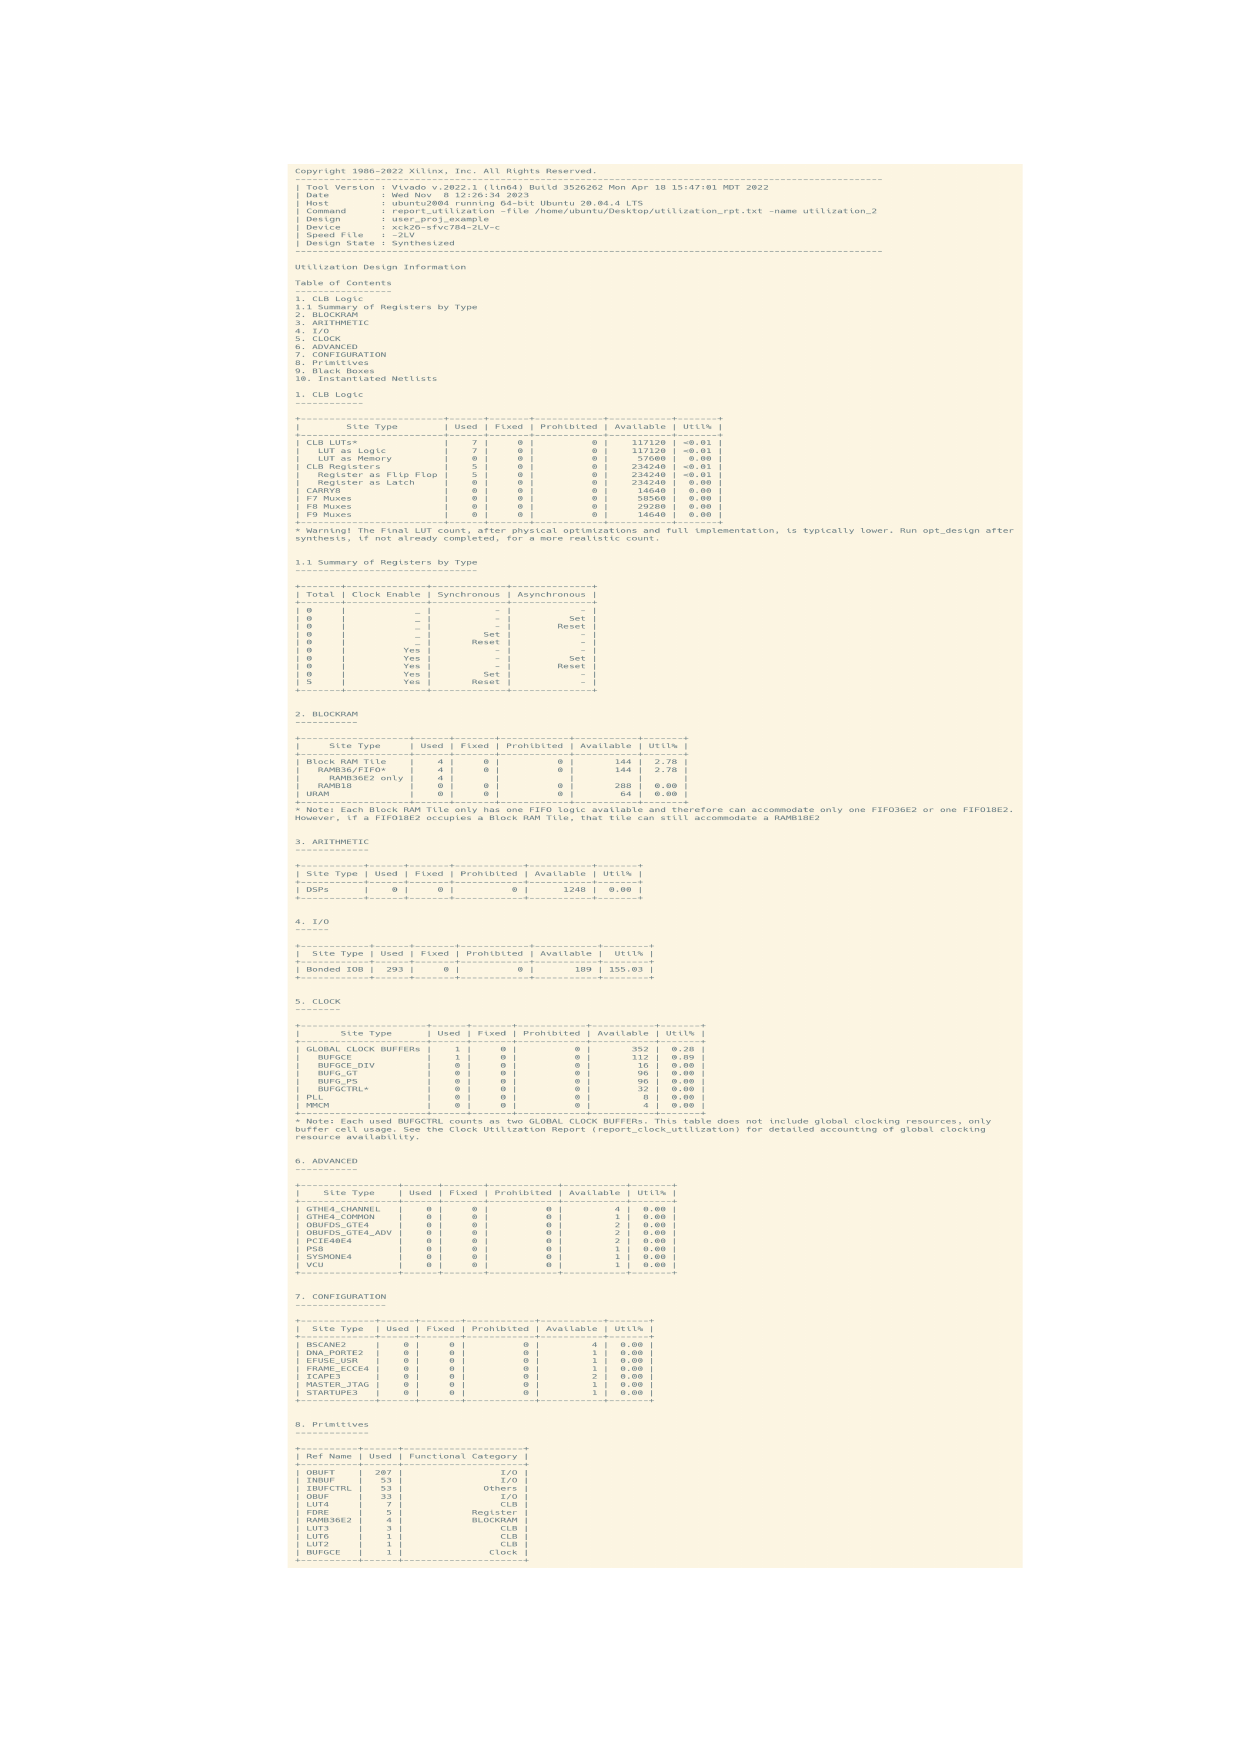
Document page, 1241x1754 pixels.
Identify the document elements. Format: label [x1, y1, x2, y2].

picture [287, 164, 1023, 1568]
